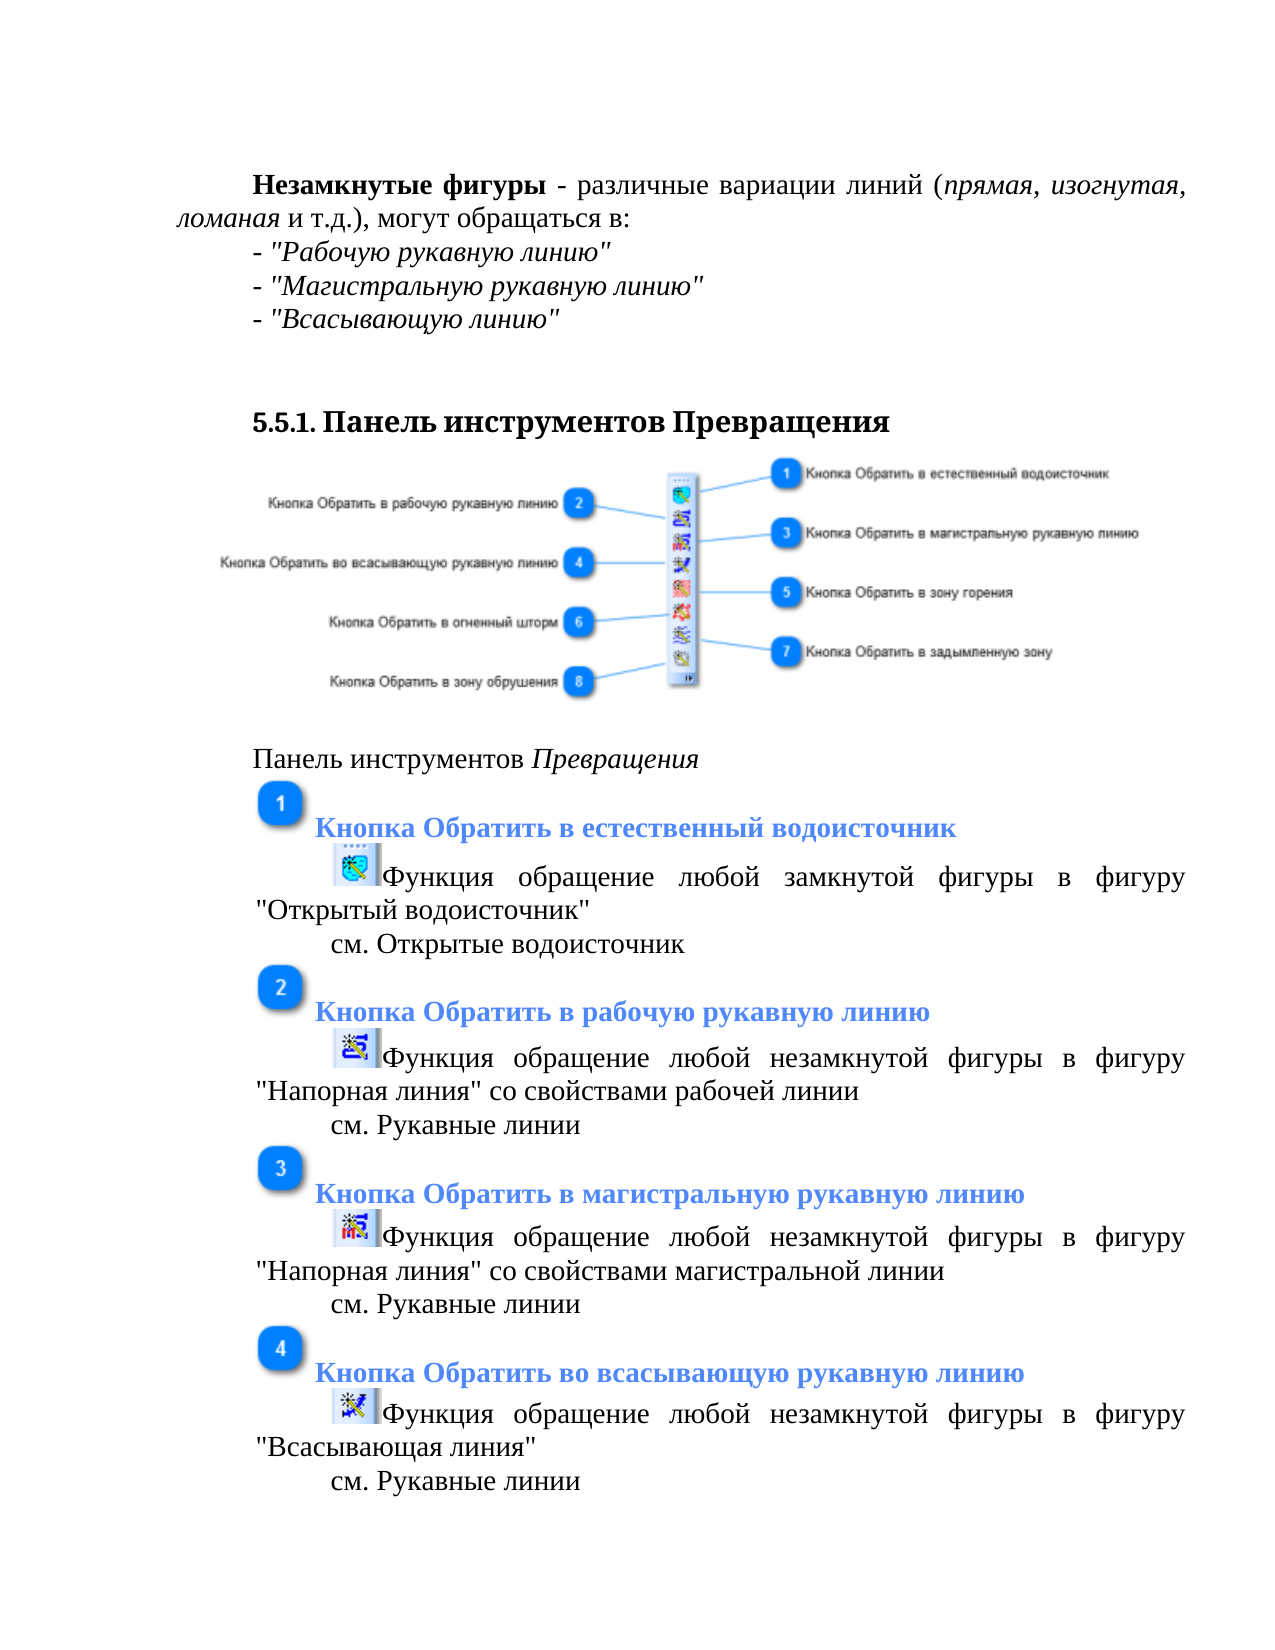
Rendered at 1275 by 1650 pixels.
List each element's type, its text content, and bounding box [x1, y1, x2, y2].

picture [330, 1209, 382, 1247]
text Функция обращение любой незамкнутой фигуры в фигуру "Напорная линия" со свойствами магистральной линии [255, 1209, 1186, 1287]
text см. Открытые водоисточник [255, 926, 1186, 959]
text - "Рабочую рукавную линию" [177, 234, 1186, 268]
text Функция обращение любой незамкнутой фигуры в фигуру "Всасывающая линия" [255, 1389, 1186, 1463]
text см. Рукавные линии [255, 1463, 1186, 1497]
text см. Рукавные линии [255, 1107, 1186, 1141]
picture [252, 775, 315, 838]
text Функция обращение любой замкнутой фигуры в фигуру "Открытый водоисточник" [255, 844, 1186, 926]
picture [330, 1388, 382, 1424]
text Панель инструментов Превращения [177, 742, 1186, 775]
text Кнопка Обратить в естественный водоисточник [177, 775, 1186, 844]
subtitle 5.5.1. Панель инструментов Превращения [177, 406, 1186, 439]
text Кнопка Обратить в рабочую рукавную линию [177, 959, 1186, 1028]
text Функция обращение любой незамкнутой фигуры в фигуру "Напорная линия" со свойствами рабочей линии [255, 1028, 1186, 1107]
text Незамкнутые фигуры - различные вариации линий (прямая, изогнутая, ломаная и т.д.), могут обращаться в: [177, 167, 1186, 234]
picture [330, 843, 382, 886]
text - "Магистральную рукавную линию" [177, 268, 1186, 301]
picture [208, 451, 1156, 708]
text Кнопка Обратить в магистральную рукавную линию [177, 1141, 1186, 1209]
text - "Всасывающую линию" [177, 301, 1186, 335]
picture [252, 1140, 315, 1203]
text Кнопка Обратить во всасывающую рукавную линию [177, 1320, 1186, 1389]
picture [330, 1028, 382, 1068]
picture [252, 959, 315, 1022]
text см. Рукавные линии [255, 1287, 1186, 1320]
picture [252, 1320, 315, 1383]
